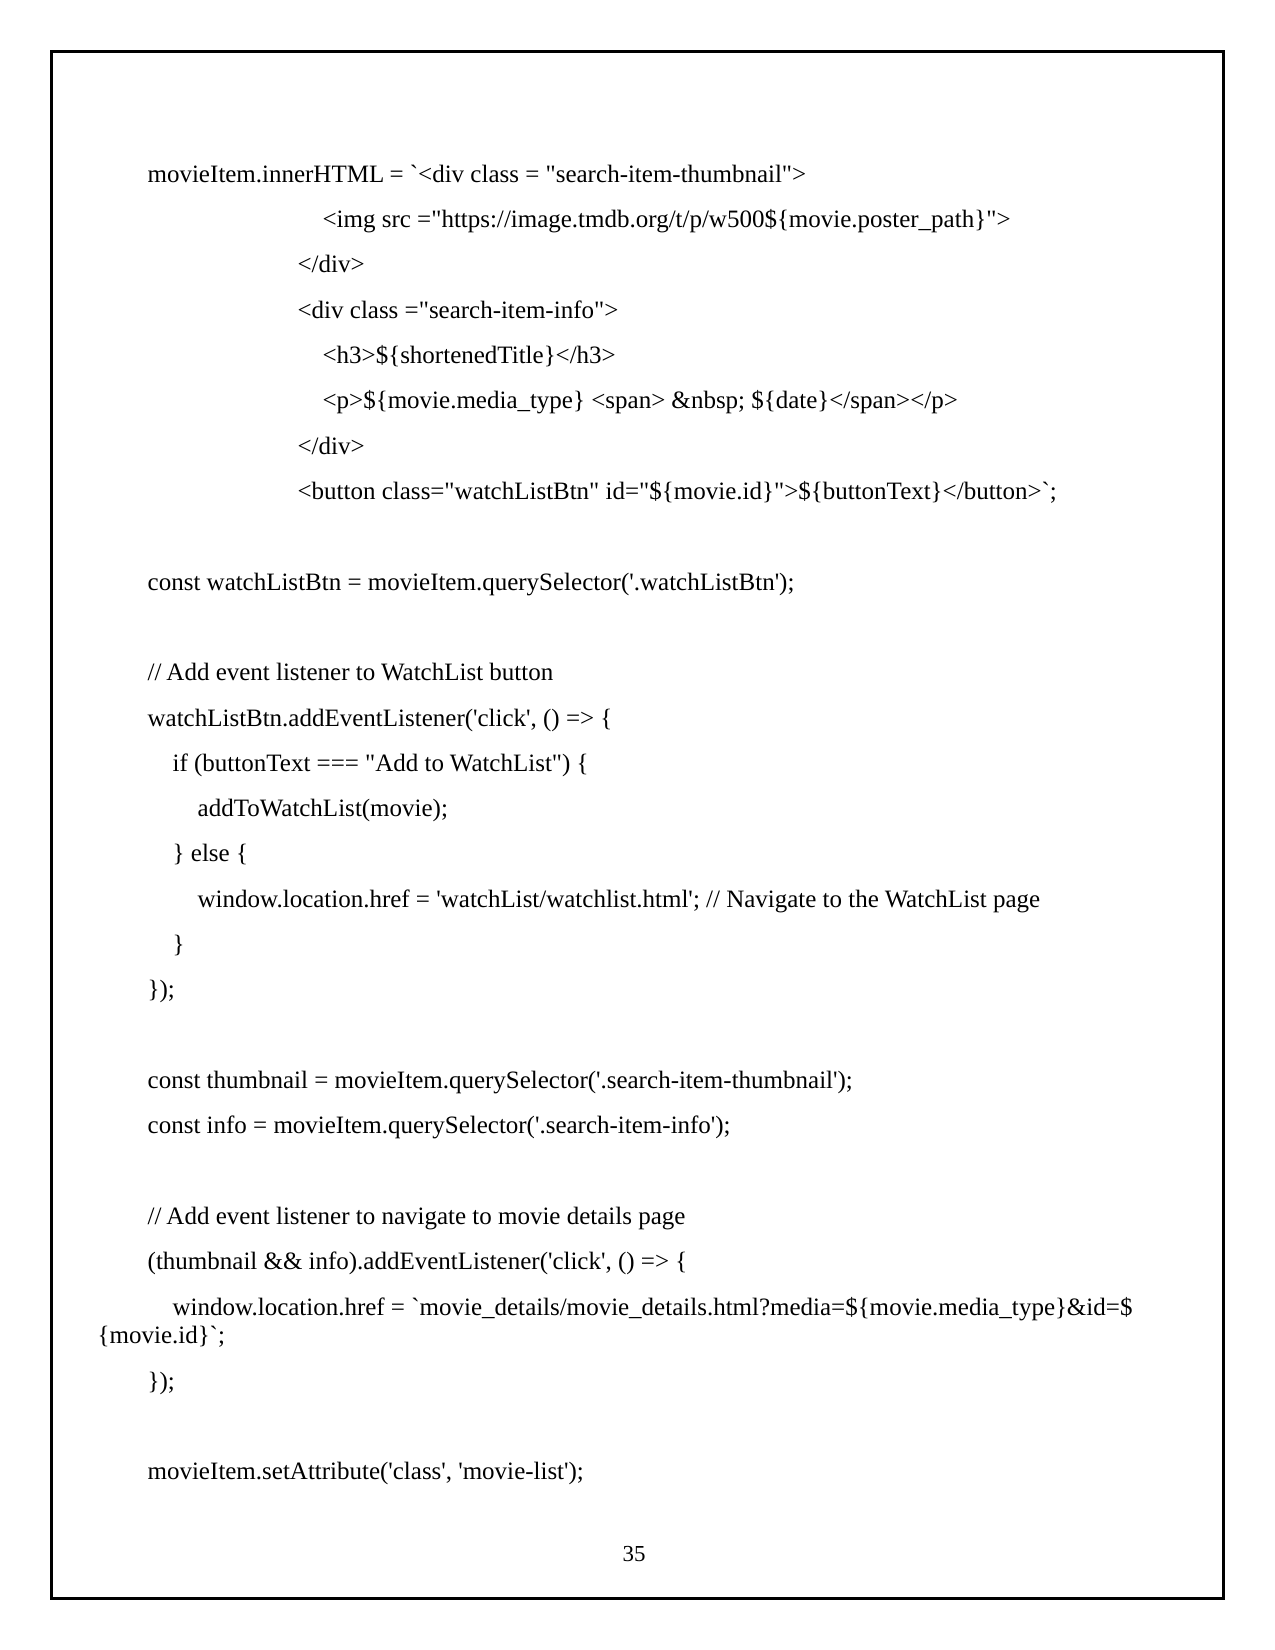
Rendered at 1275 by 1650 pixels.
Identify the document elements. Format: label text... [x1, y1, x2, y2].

text } else { [97, 838, 1169, 867]
text } [97, 929, 1169, 958]
text const info = movieItem.querySelector('.search-item-info'); [97, 1110, 1169, 1139]
text <p>${movie.media_type} <span> &nbsp; ${date}</span></p> [97, 385, 1169, 414]
text }); [97, 1366, 1169, 1394]
text if (buttonText === "Add to WatchList") { [97, 748, 1169, 777]
text <h3>${shortenedTitle}</h3> [97, 340, 1169, 369]
text addToWatchList(movie); [97, 793, 1169, 822]
text }); [97, 974, 1169, 1003]
text (thumbnail && info).addEventListener('click', () => { [97, 1246, 1169, 1275]
text // Add event listener to navigate to movie details page [97, 1201, 1169, 1230]
text movieItem.innerHTML = `<div class = "search-item-thumbnail"> [97, 159, 1169, 188]
text window.location.href = 'watchList/watchlist.html'; // Navigate to the WatchList page [97, 884, 1169, 913]
text const watchListBtn = movieItem.querySelector('.watchListBtn'); [97, 567, 1169, 595]
text // Add event listener to WatchList button [97, 657, 1169, 686]
text <div class ="search-item-info"> [97, 295, 1169, 323]
text watchListBtn.addEventListener('click', () => { [97, 703, 1169, 731]
text window.location.href = `movie_details/movie_details.html?media=${movie.media_type}&id=${movie.id}`; [97, 1292, 1169, 1349]
text movieItem.setAttribute('class', 'movie-list'); [97, 1456, 1169, 1485]
text const thumbnail = movieItem.querySelector('.search-item-thumbnail'); [97, 1065, 1169, 1094]
text </div> [97, 431, 1169, 459]
text </div> [97, 249, 1169, 278]
text <button class="watchListBtn" id="${movie.id}">${buttonText}</button>`; [97, 476, 1169, 505]
text <img src ="https://image.tmdb.org/t/p/w500${movie.poster_path}"> [97, 204, 1169, 233]
